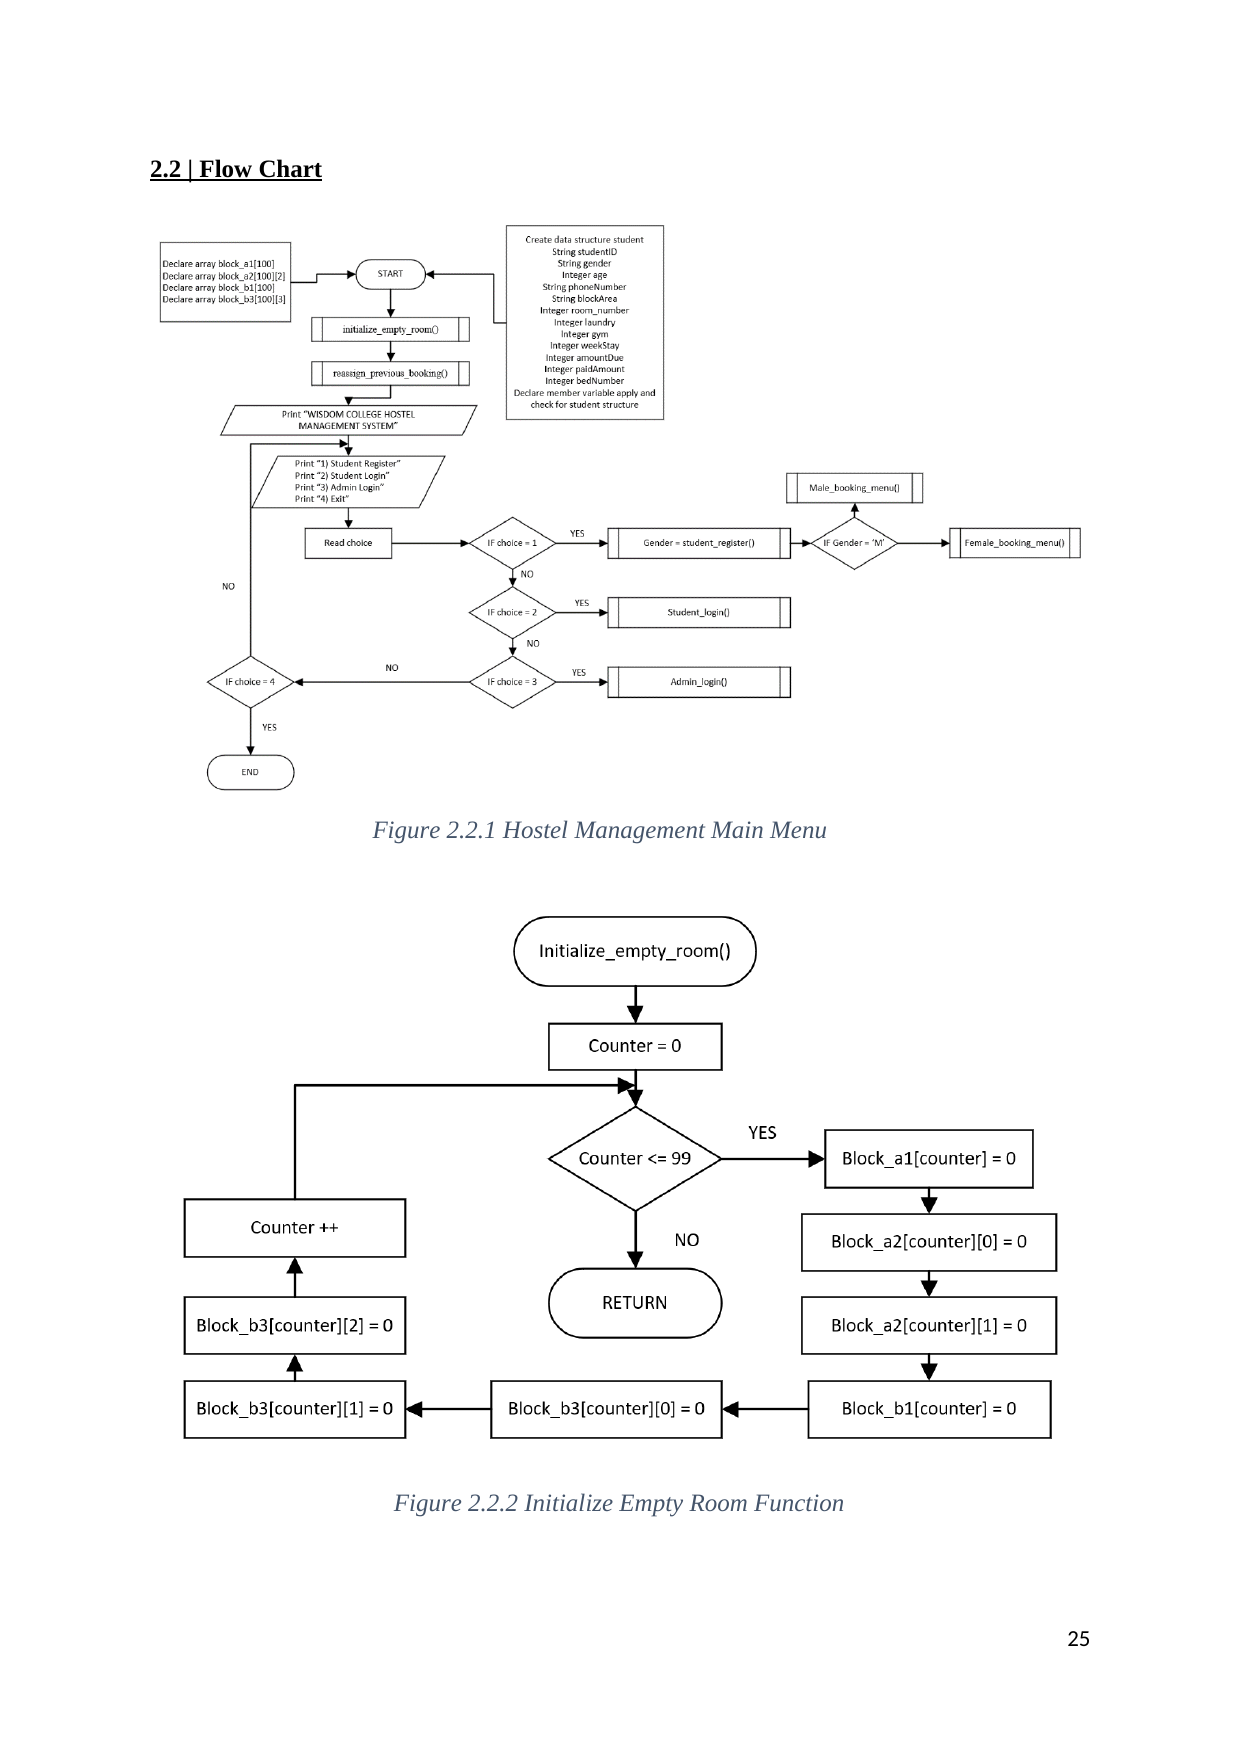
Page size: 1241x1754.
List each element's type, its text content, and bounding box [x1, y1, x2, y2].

subtitle 2.2 | Flow Chart [150, 154, 1090, 183]
picture [150, 210, 1091, 806]
picture [150, 883, 1091, 1479]
